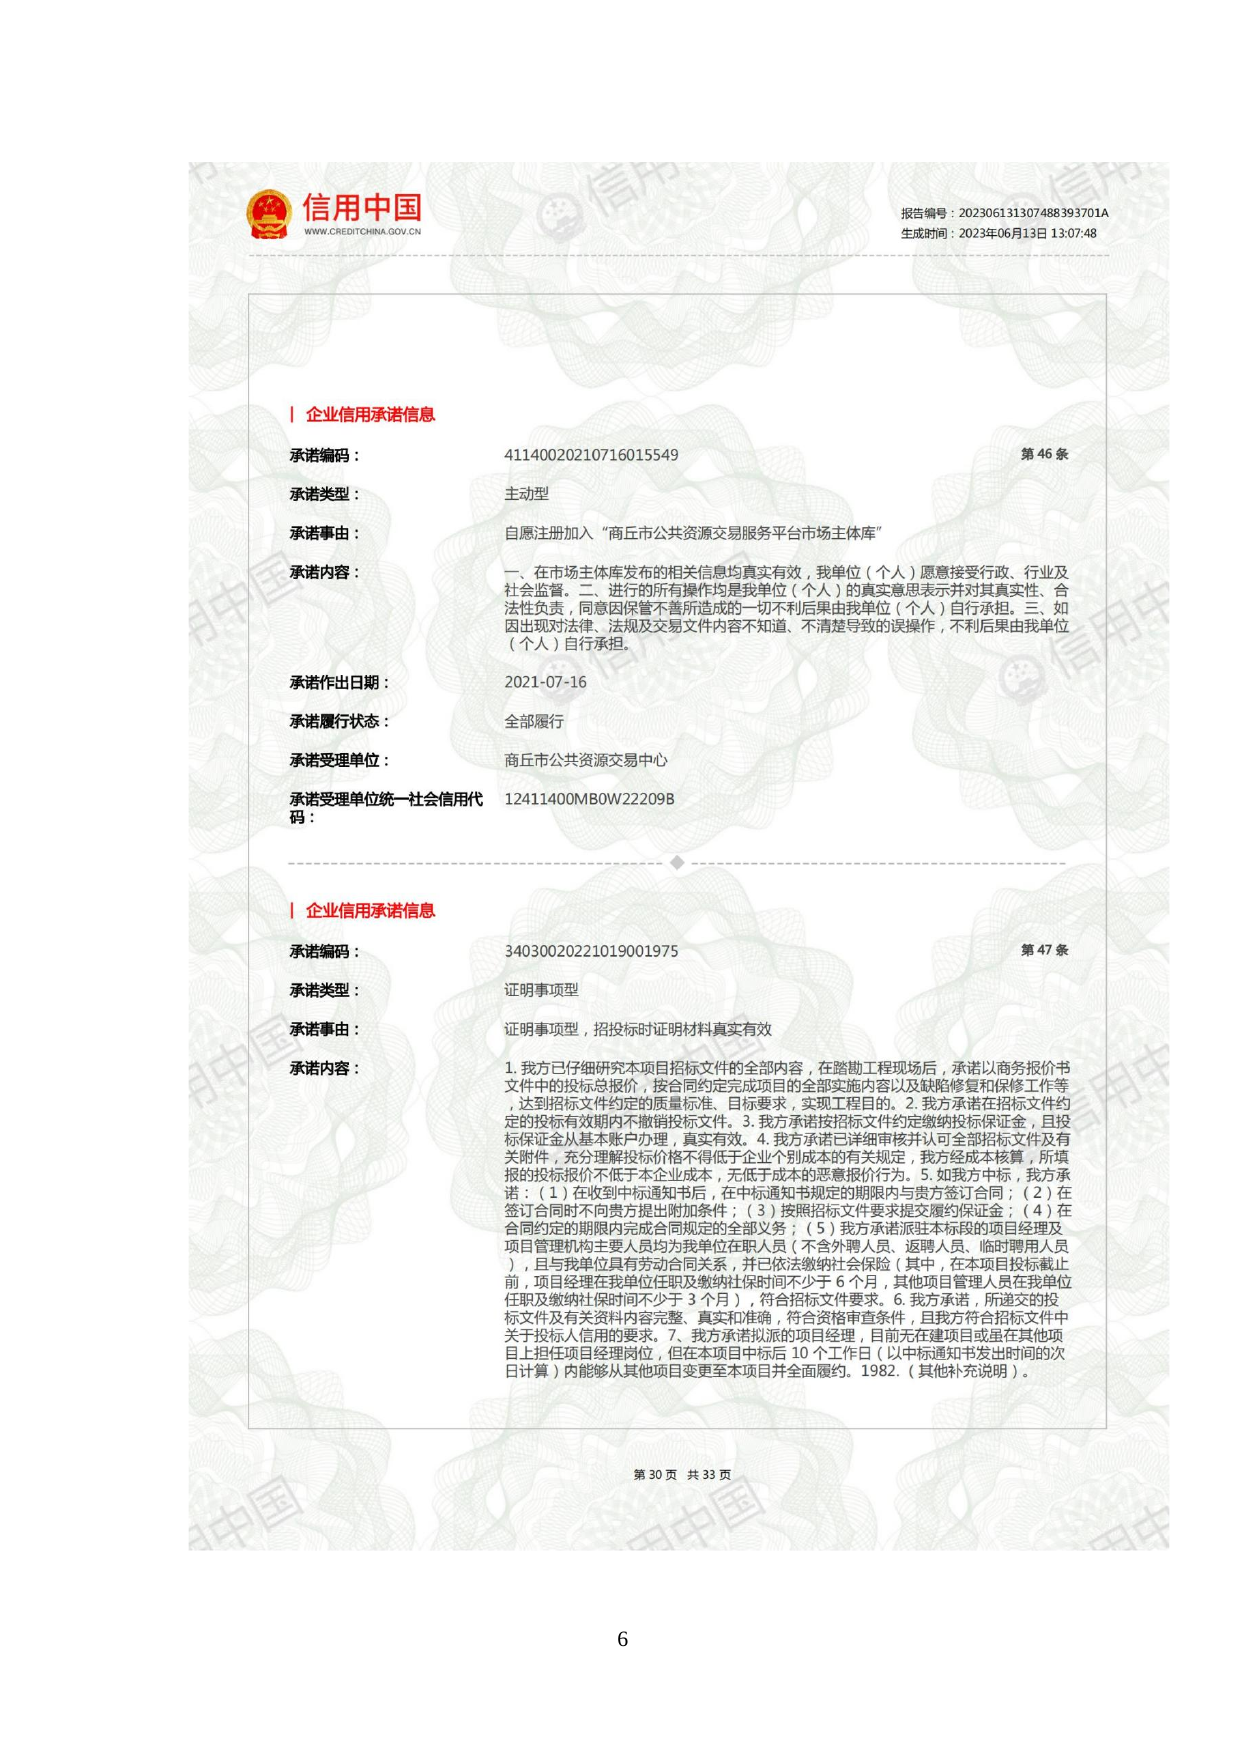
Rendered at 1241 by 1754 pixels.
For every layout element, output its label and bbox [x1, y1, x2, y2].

picture [188, 162, 1170, 1551]
